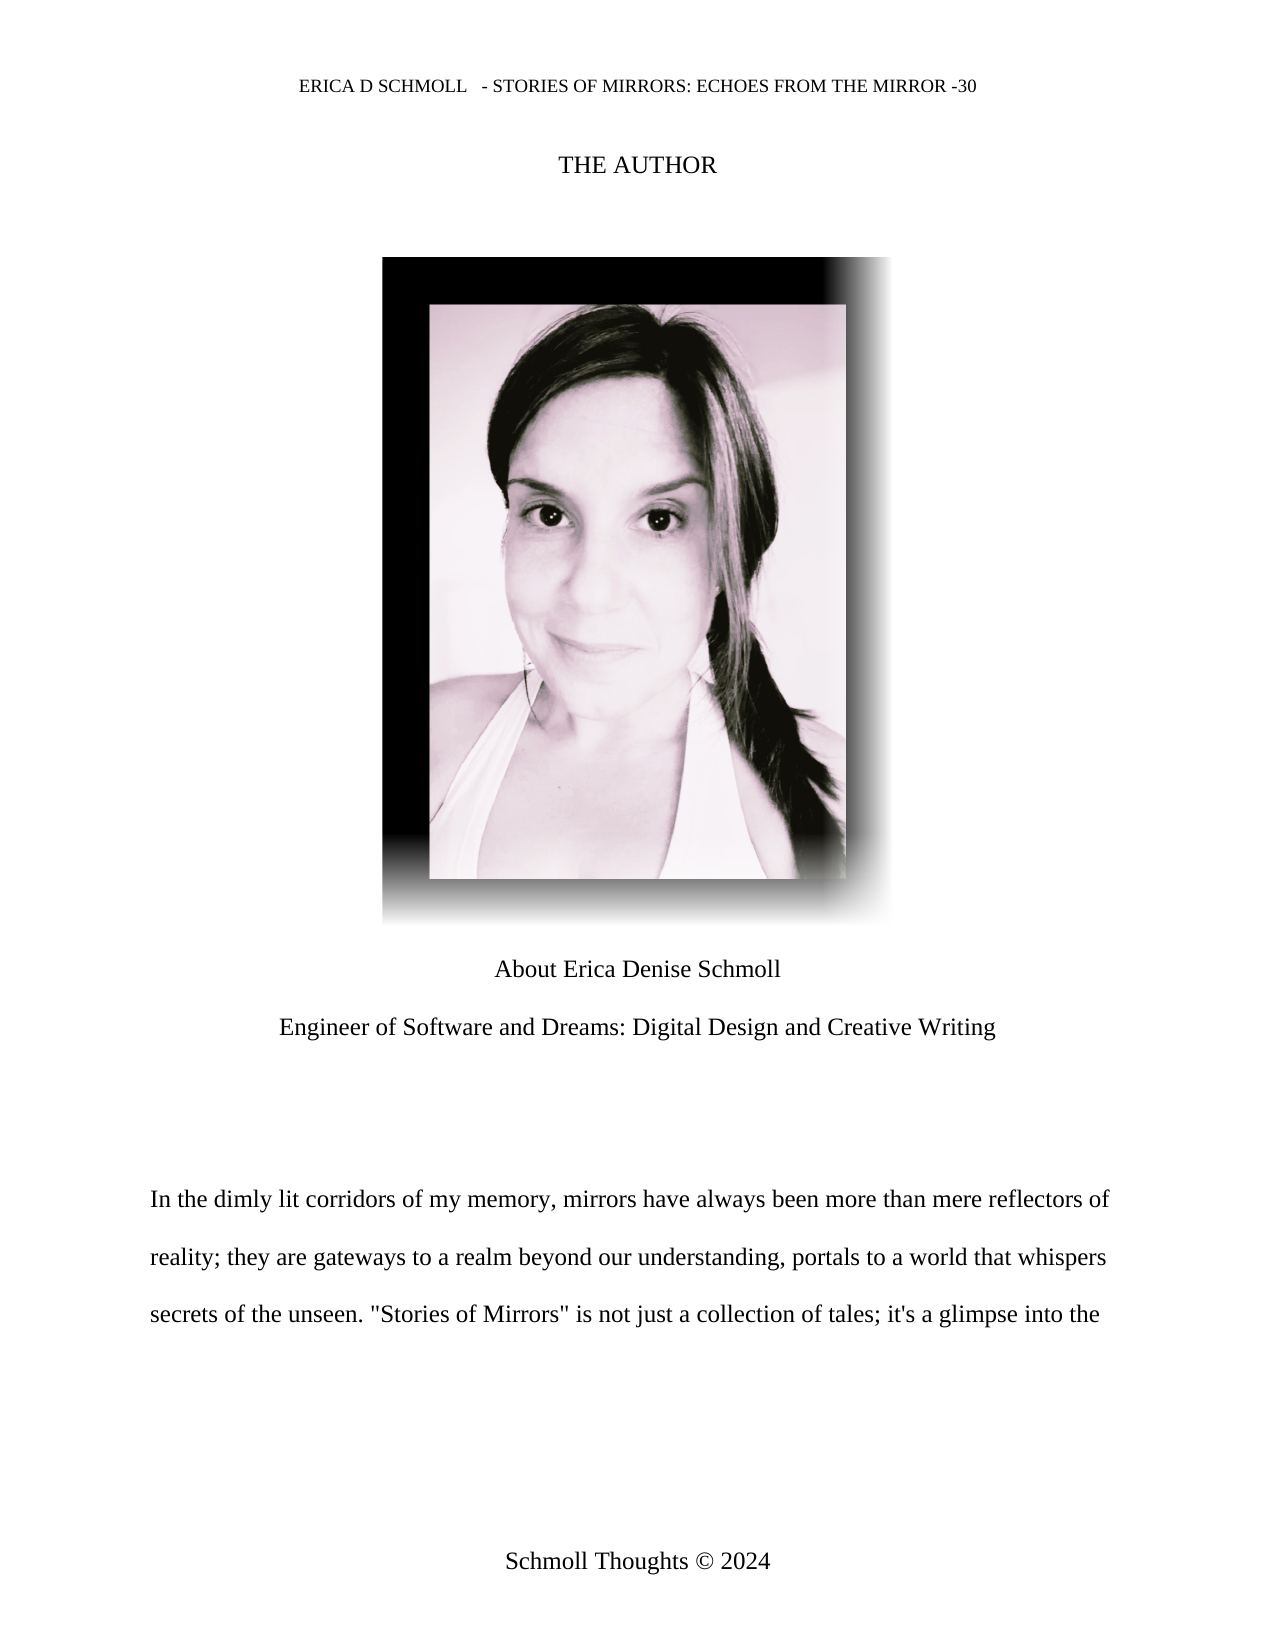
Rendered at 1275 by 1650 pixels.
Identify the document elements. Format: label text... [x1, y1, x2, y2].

subtitle The Author [150, 150, 1125, 179]
picture [382, 257, 893, 926]
text Engineer of Software and Dreams: Digital Design and Creative Writing [150, 1012, 1125, 1041]
text About Erica Denise Schmoll [150, 954, 1125, 983]
text In the dimly lit corridors of my memory, mirrors have always been more than mere reflectors of reality; they are gateways to a realm beyond our understanding, portals to a world that whispers secrets of the unseen. "Stories of Mirrors" is not just a collection of tales; it's a glimpse into the [150, 1184, 1125, 1328]
